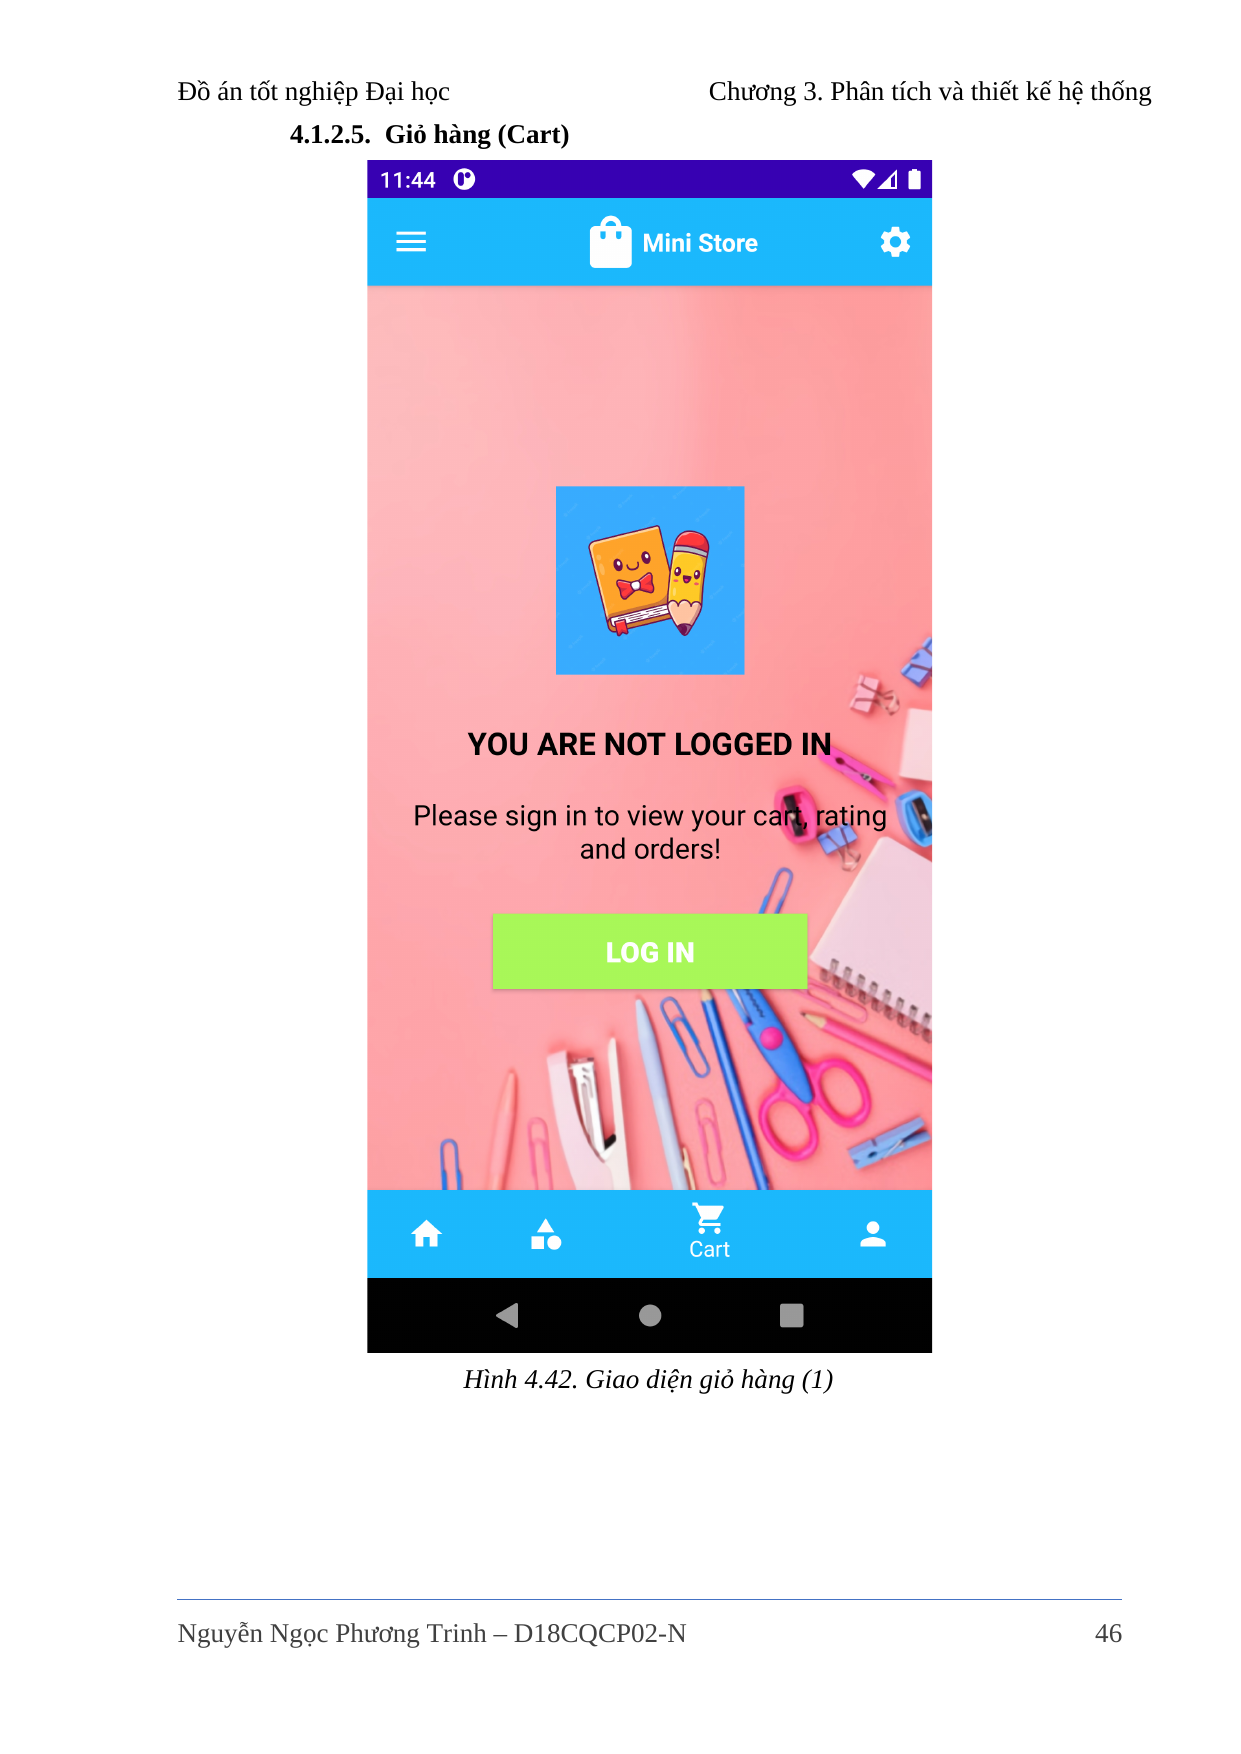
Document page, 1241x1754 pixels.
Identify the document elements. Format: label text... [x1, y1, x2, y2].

subtitle Giỏ hàng (Cart) [290, 118, 1122, 149]
picture [367, 160, 933, 1353]
